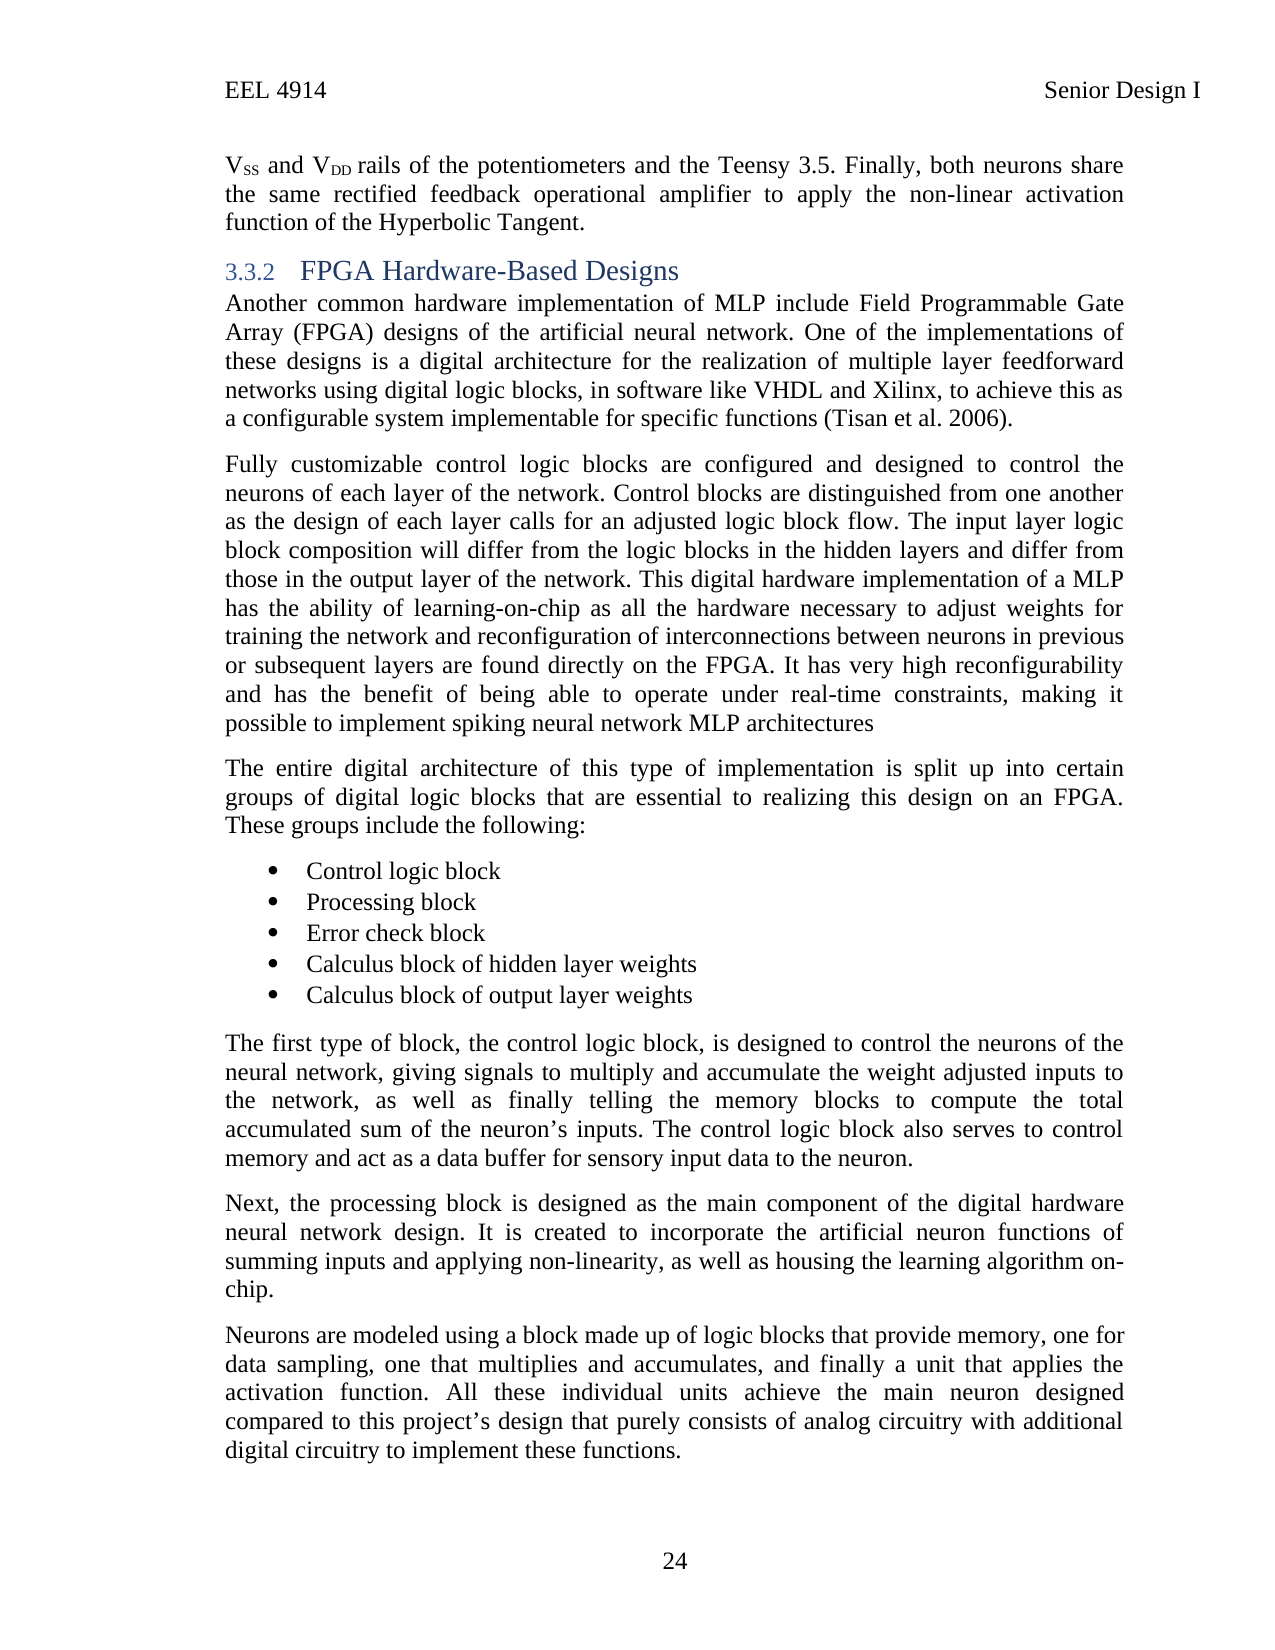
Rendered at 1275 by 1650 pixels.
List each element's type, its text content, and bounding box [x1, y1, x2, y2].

text The entire digital architecture of this type of implementation is split up into certain groups of digital logic blocks that are essential to realizing this design on an FPGA. These groups include the following: [225, 753, 1125, 839]
text Fully customizable control logic blocks are configured and designed to control the neurons of each layer of the network. Control blocks are distinguished from one another as the design of each layer calls for an adjusted logic block flow. The input layer logic block composition will differ from the logic blocks in the hidden layers and differ from those in the output layer of the network. This digital hardware implementation of a MLP has the ability of learning-on-chip as all the hardware necessary to adjust weights for training the network and reconfiguration of interconnections between neurons in previous or subsequent layers are found directly on the FPGA. It has very high reconfigurability and has the benefit of being able to operate under real-time constraints, making it possible to implement spiking neural network MLP architectures [225, 449, 1125, 736]
text Neurons are modeled using a block made up of logic blocks that provide memory, one for data sampling, one that multiplies and accumulates, and finally a unit that applies the activation function. All these individual units achieve the main neuron designed compared to this project’s design that purely consists of analog circuitry with additional digital circuitry to implement these functions. [225, 1320, 1125, 1464]
text Next, the processing block is designed as the main component of the digital hardware neural network design. It is created to incorporate the artificial neuron functions of summing inputs and applying non-linearity, as well as housing the learning algorithm on-chip. [225, 1188, 1125, 1303]
text The first type of block, the control logic block, is designed to control the neurons of the neural network, giving signals to multiply and accumulate the weight adjusted inputs to the network, as well as finally telling the memory blocks to compute the total accumulated sum of the neuron’s inputs. The control logic block also serves to control memory and act as a data buffer for sensory input data to the neuron. [225, 1028, 1125, 1172]
list Calculus block of hidden layer weights [269, 949, 1125, 978]
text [225, 150, 1125, 236]
list Processing block [269, 887, 1125, 916]
list Control logic block [269, 856, 1125, 885]
text Another common hardware implementation of MLP include Field Programmable Gate Array (FPGA) designs of the artificial neural network. One of the implementations of these designs is a digital architecture for the realization of multiple layer feedforward networks using digital logic blocks, in software like VHDL and Xilinx, to achieve this as a configurable system implementable for specific functions (Tisan et al. 2006). [225, 288, 1125, 432]
list Error check block [269, 918, 1125, 947]
list Calculus block of output layer weights [269, 980, 1125, 1009]
subtitle FPGA Hardware-Based Designs [225, 253, 1125, 286]
